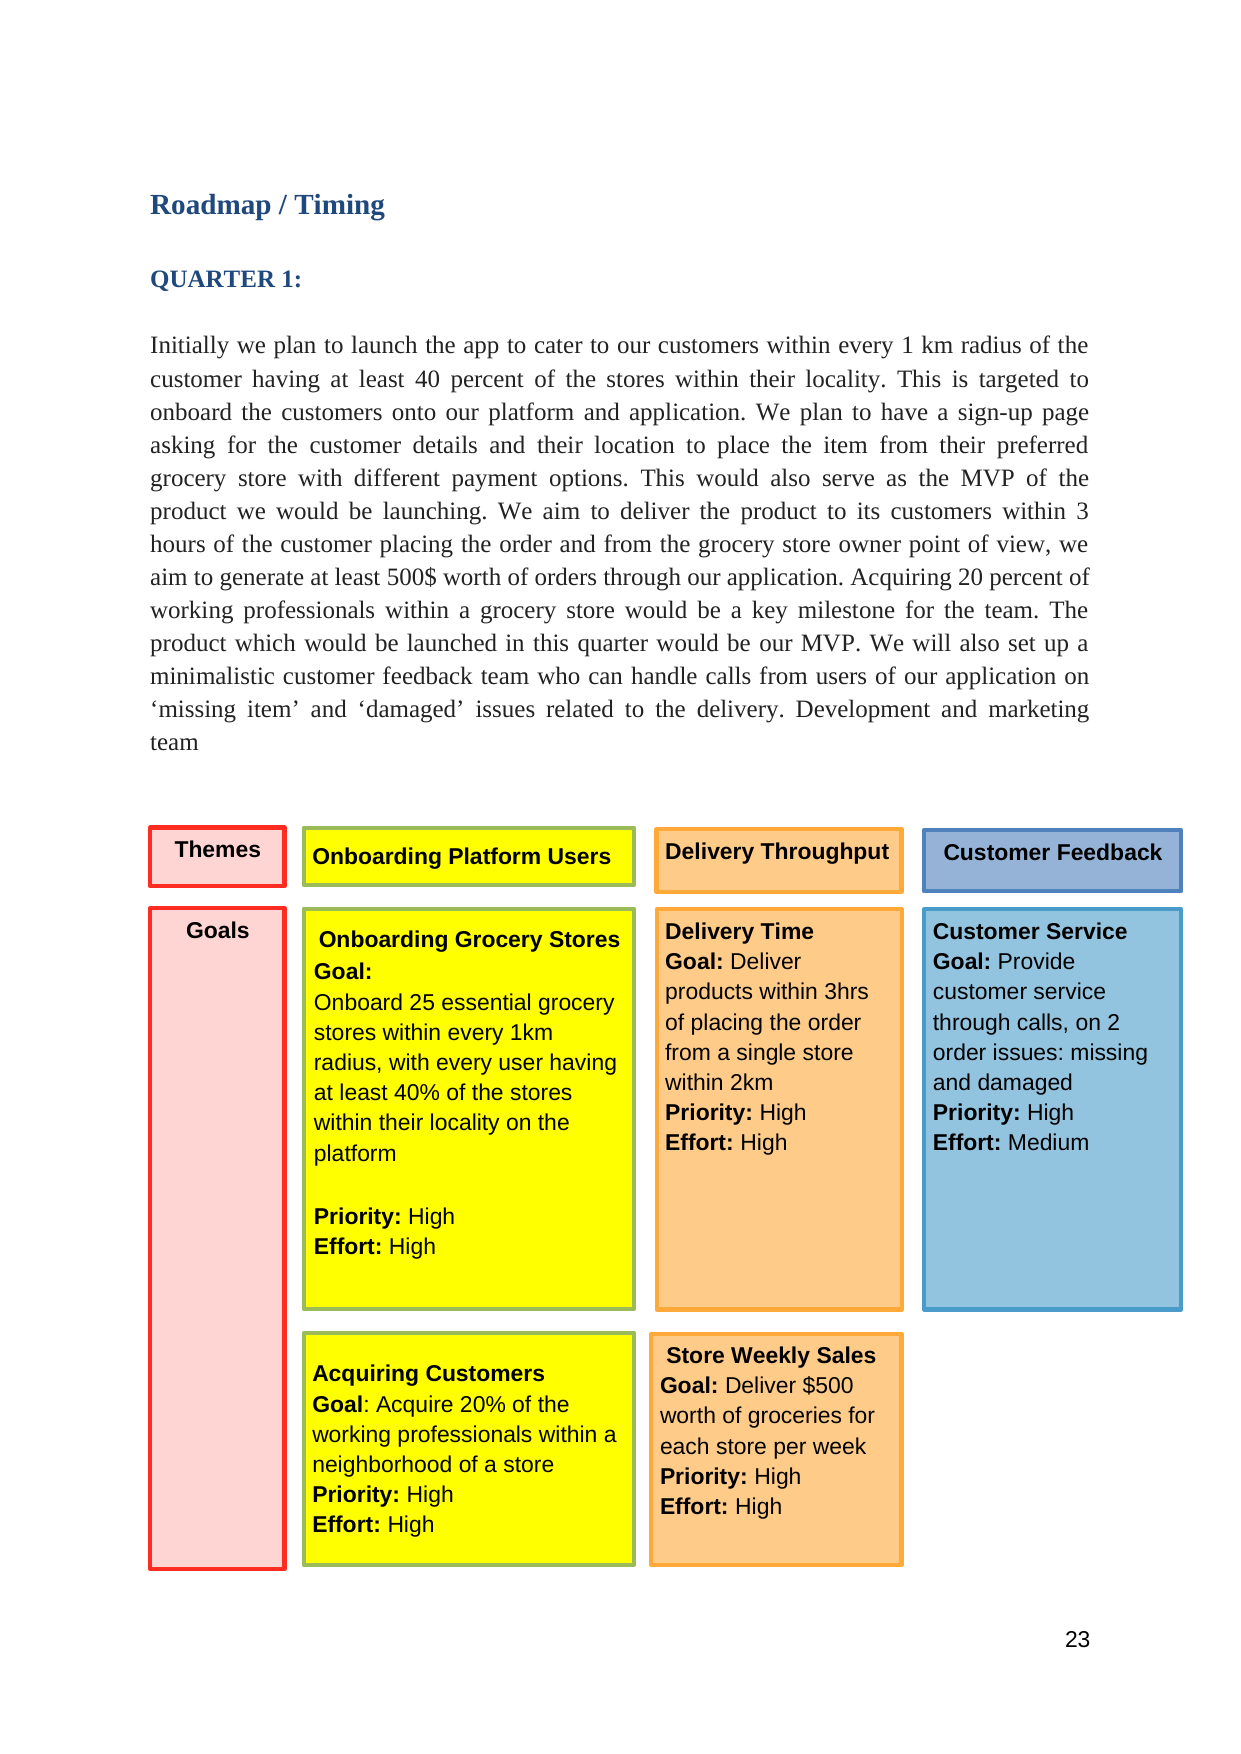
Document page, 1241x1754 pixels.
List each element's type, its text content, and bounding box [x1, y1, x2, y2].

subtitle Roadmap / Timing [150, 187, 1090, 221]
text Initially we plan to launch the app to cater to our customers within every 1 km radius of the customer having at least 40 percent of the stores within their locality. This is targeted to onboard the customers onto our platform and application. We plan to have a sign-up page asking for the customer details and their location to place the item from their preferred grocery store with different payment options. This would also serve as the MVP of the product we would be launching. We aim to deliver the product to its customers within 3 hours of the customer placing the order and from the grocery store owner point of view, we aim to generate at least 500$ worth of orders through our application. Acquiring 20 percent of working professionals within a grocery store would be a key milestone for the team. The product which would be launched in this quarter would be our MVP. We will also set up a minimalistic customer feedback team who can handle calls from users of our application on ‘missing item’ and ‘damaged’ issues related to the delivery. Development and marketing team [150, 331, 1090, 756]
text QUARTER 1: [150, 264, 1090, 293]
